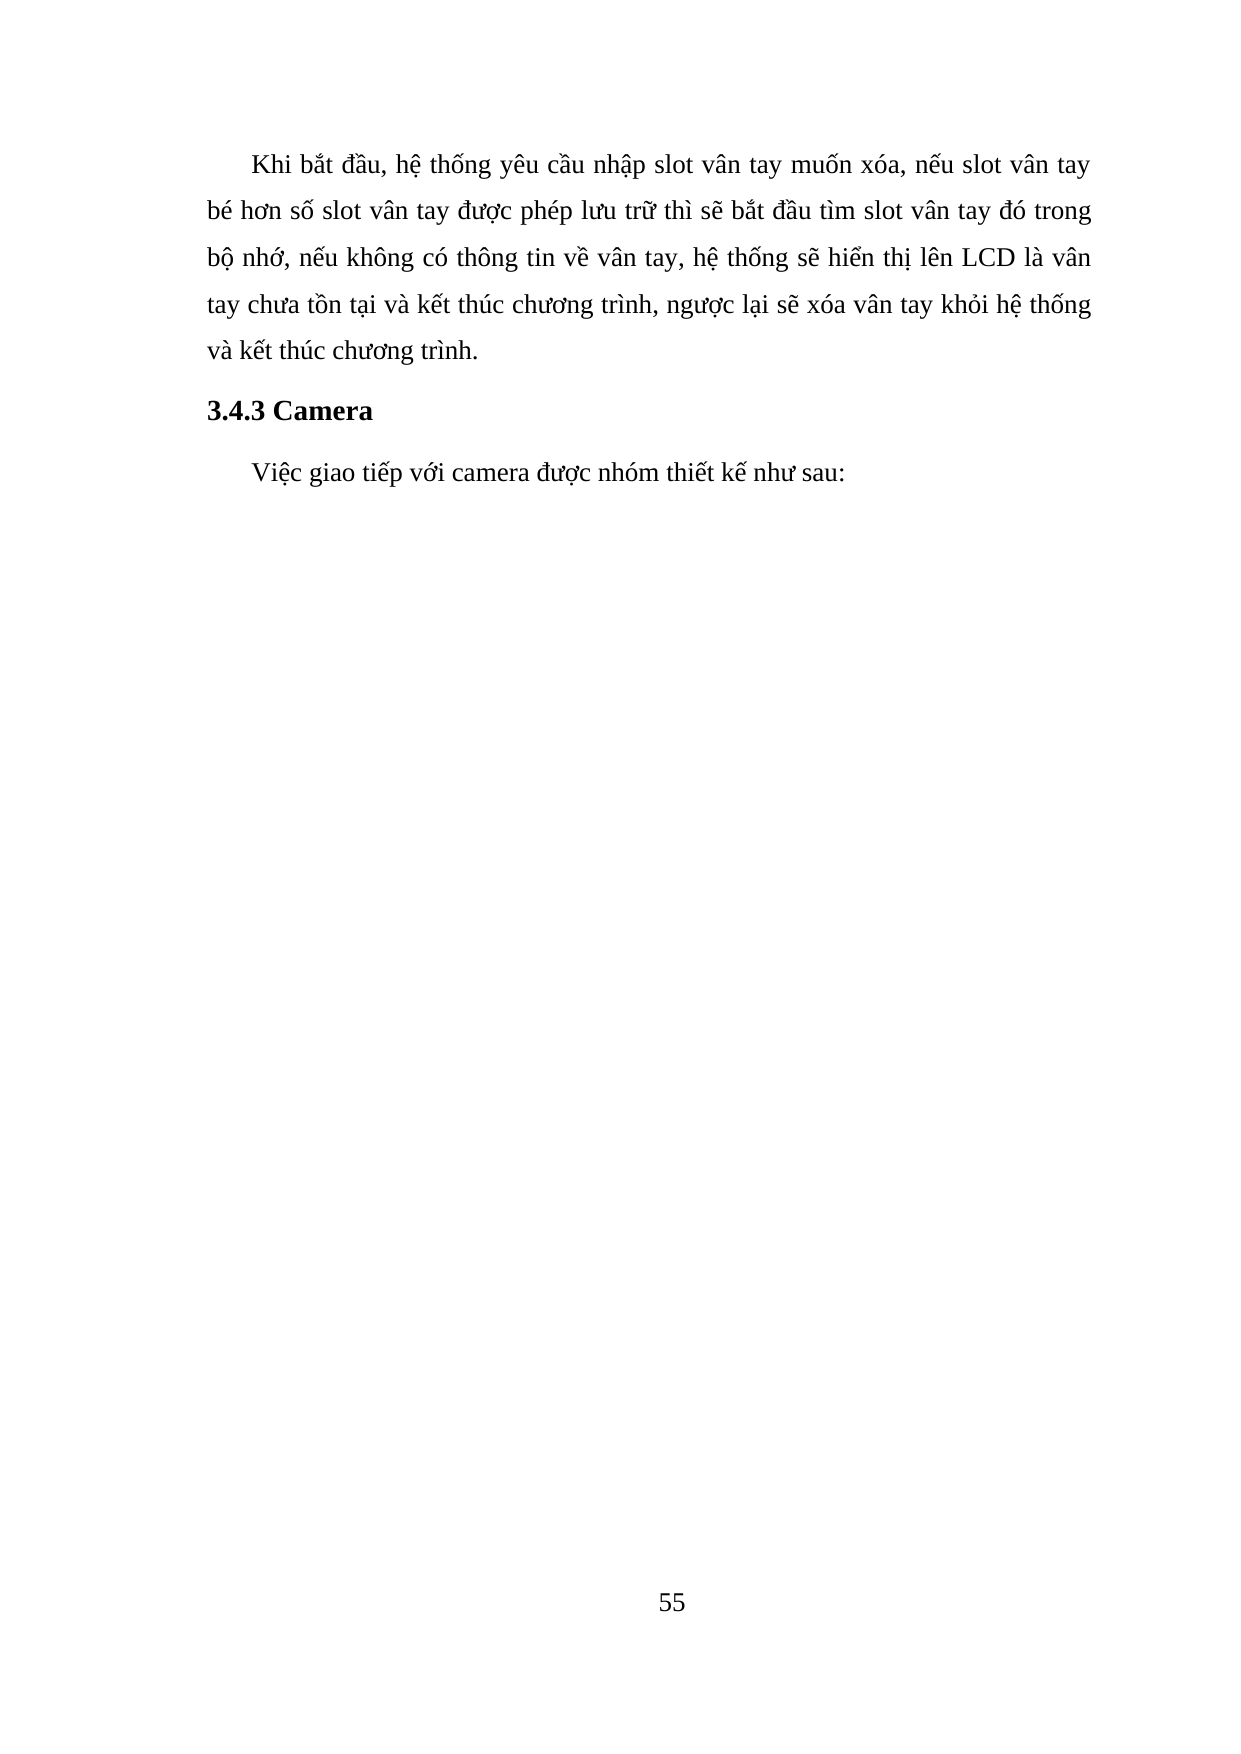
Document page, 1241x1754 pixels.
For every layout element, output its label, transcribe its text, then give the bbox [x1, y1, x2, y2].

text Khi bắt đầu, hệ thống yêu cầu nhập slot vân tay muốn xóa, nếu slot vân tay bé hơn số slot vân tay được phép lưu trữ thì sẽ bắt đầu tìm slot vân tay đó trong bộ nhớ, nếu không có thông tin về vân tay, hệ thống sẽ hiển thị lên LCD là vân tay chưa tồn tại và kết thúc chương trình, ngược lại sẽ xóa vân tay khỏi hệ thống và kết thúc chương trình. [207, 148, 1092, 366]
subtitle Camera [207, 393, 1092, 427]
text Việc giao tiếp với camera được nhóm thiết kế như sau: [207, 456, 1092, 487]
